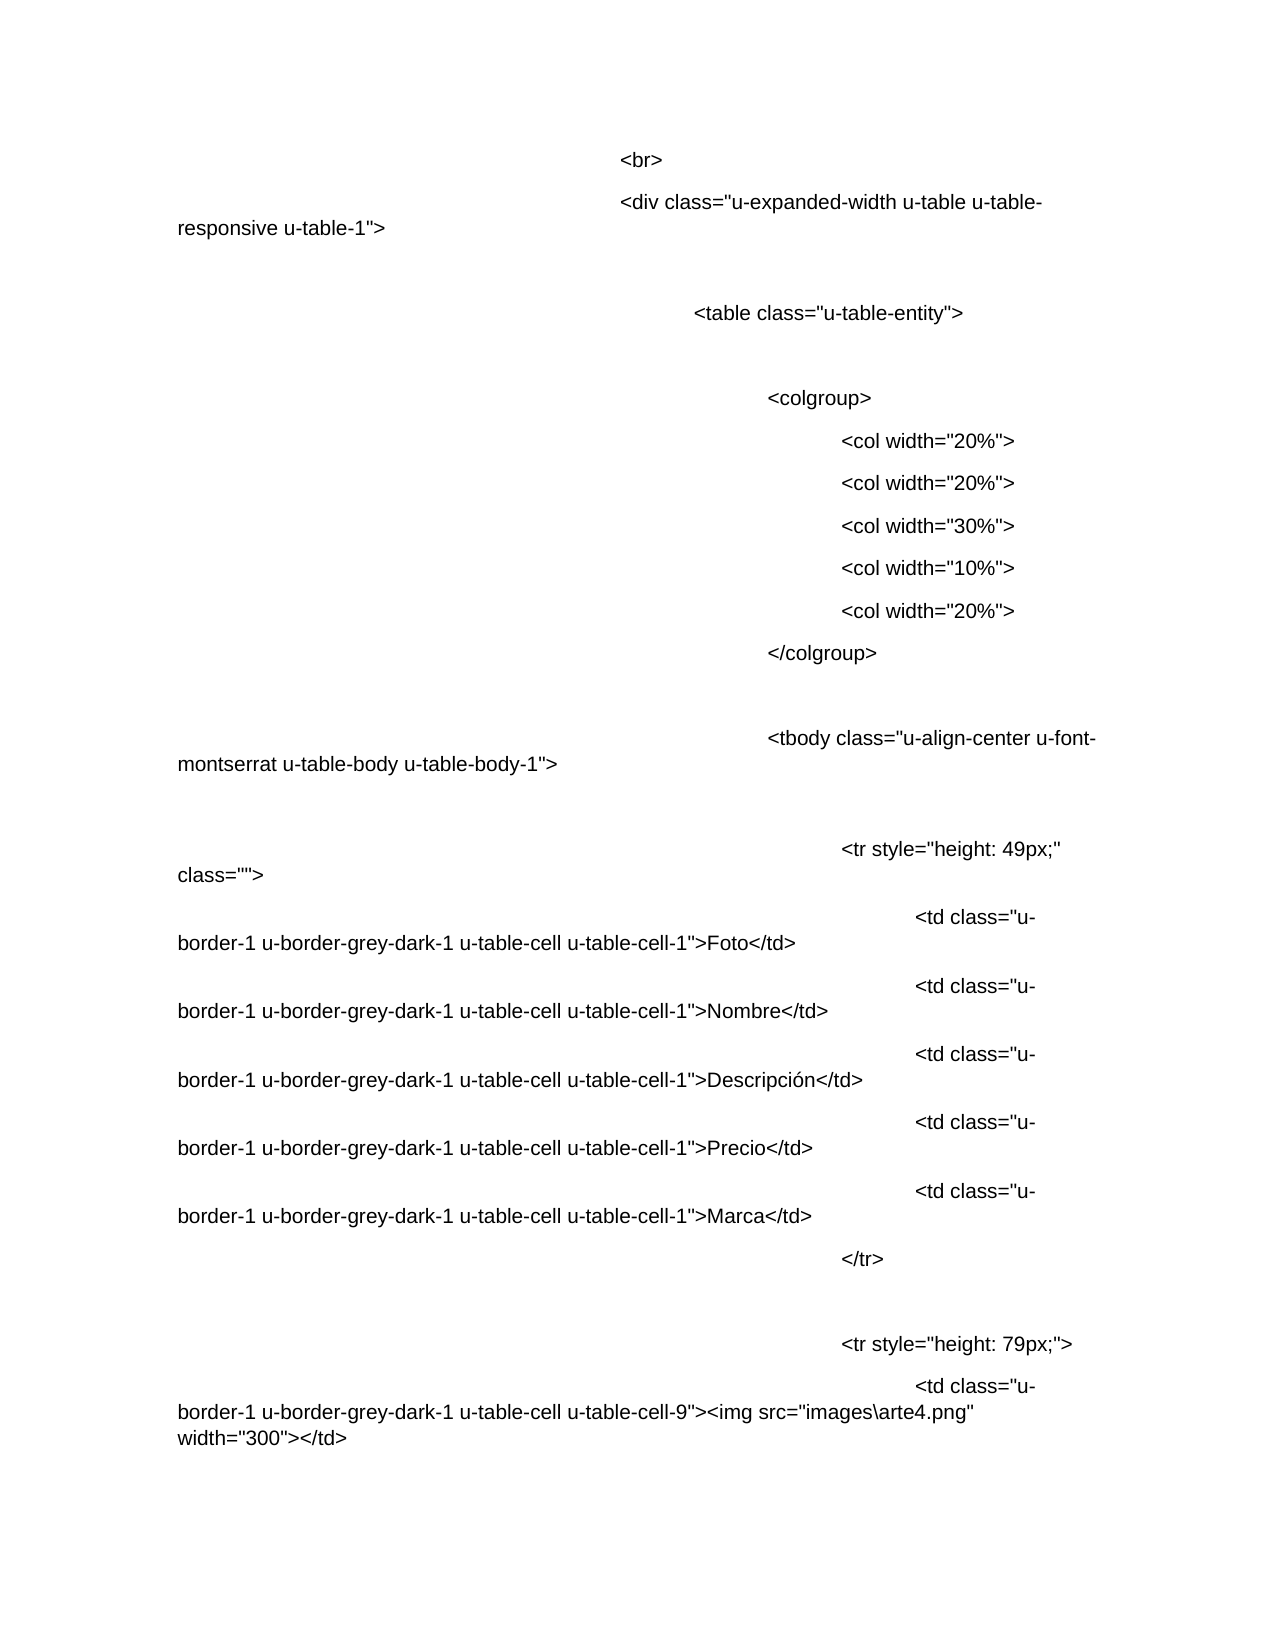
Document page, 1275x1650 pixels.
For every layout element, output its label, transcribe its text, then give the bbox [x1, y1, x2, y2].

text <colgroup> [177, 386, 1098, 410]
text <col width="20%"> [177, 598, 1098, 622]
text <col width="20%"> [177, 471, 1098, 495]
text <tr style="height: 49px;" class=""> [177, 837, 1098, 887]
text </colgroup> [177, 641, 1098, 665]
text <td class="u-border-1 u-border-grey-dark-1 u-table-cell u-table-cell-1">Precio</td> [177, 1110, 1098, 1160]
text <col width="30%"> [177, 513, 1098, 537]
text </tr> [177, 1247, 1098, 1271]
text <td class="u-border-1 u-border-grey-dark-1 u-table-cell u-table-cell-1">Nombre</td> [177, 973, 1098, 1023]
text <tr style="height: 79px;"> [177, 1332, 1098, 1356]
text <div class="u-expanded-width u-table u-table-responsive u-table-1"> [177, 190, 1098, 240]
text <br> [177, 148, 1098, 172]
text <table class="u-table-entity"> [177, 301, 1098, 325]
text <td class="u-border-1 u-border-grey-dark-1 u-table-cell u-table-cell-9"><img src="images\arte4.png" width="300"></td> [177, 1374, 1098, 1450]
text <col width="20%"> [177, 428, 1098, 452]
text <td class="u-border-1 u-border-grey-dark-1 u-table-cell u-table-cell-1">Marca</td> [177, 1178, 1098, 1228]
text <td class="u-border-1 u-border-grey-dark-1 u-table-cell u-table-cell-1">Descripción</td> [177, 1042, 1098, 1092]
text <td class="u-border-1 u-border-grey-dark-1 u-table-cell u-table-cell-1">Foto</td> [177, 905, 1098, 955]
text <col width="10%"> [177, 556, 1098, 580]
text <tbody class="u-align-center u-font-montserrat u-table-body u-table-body-1"> [177, 726, 1098, 776]
